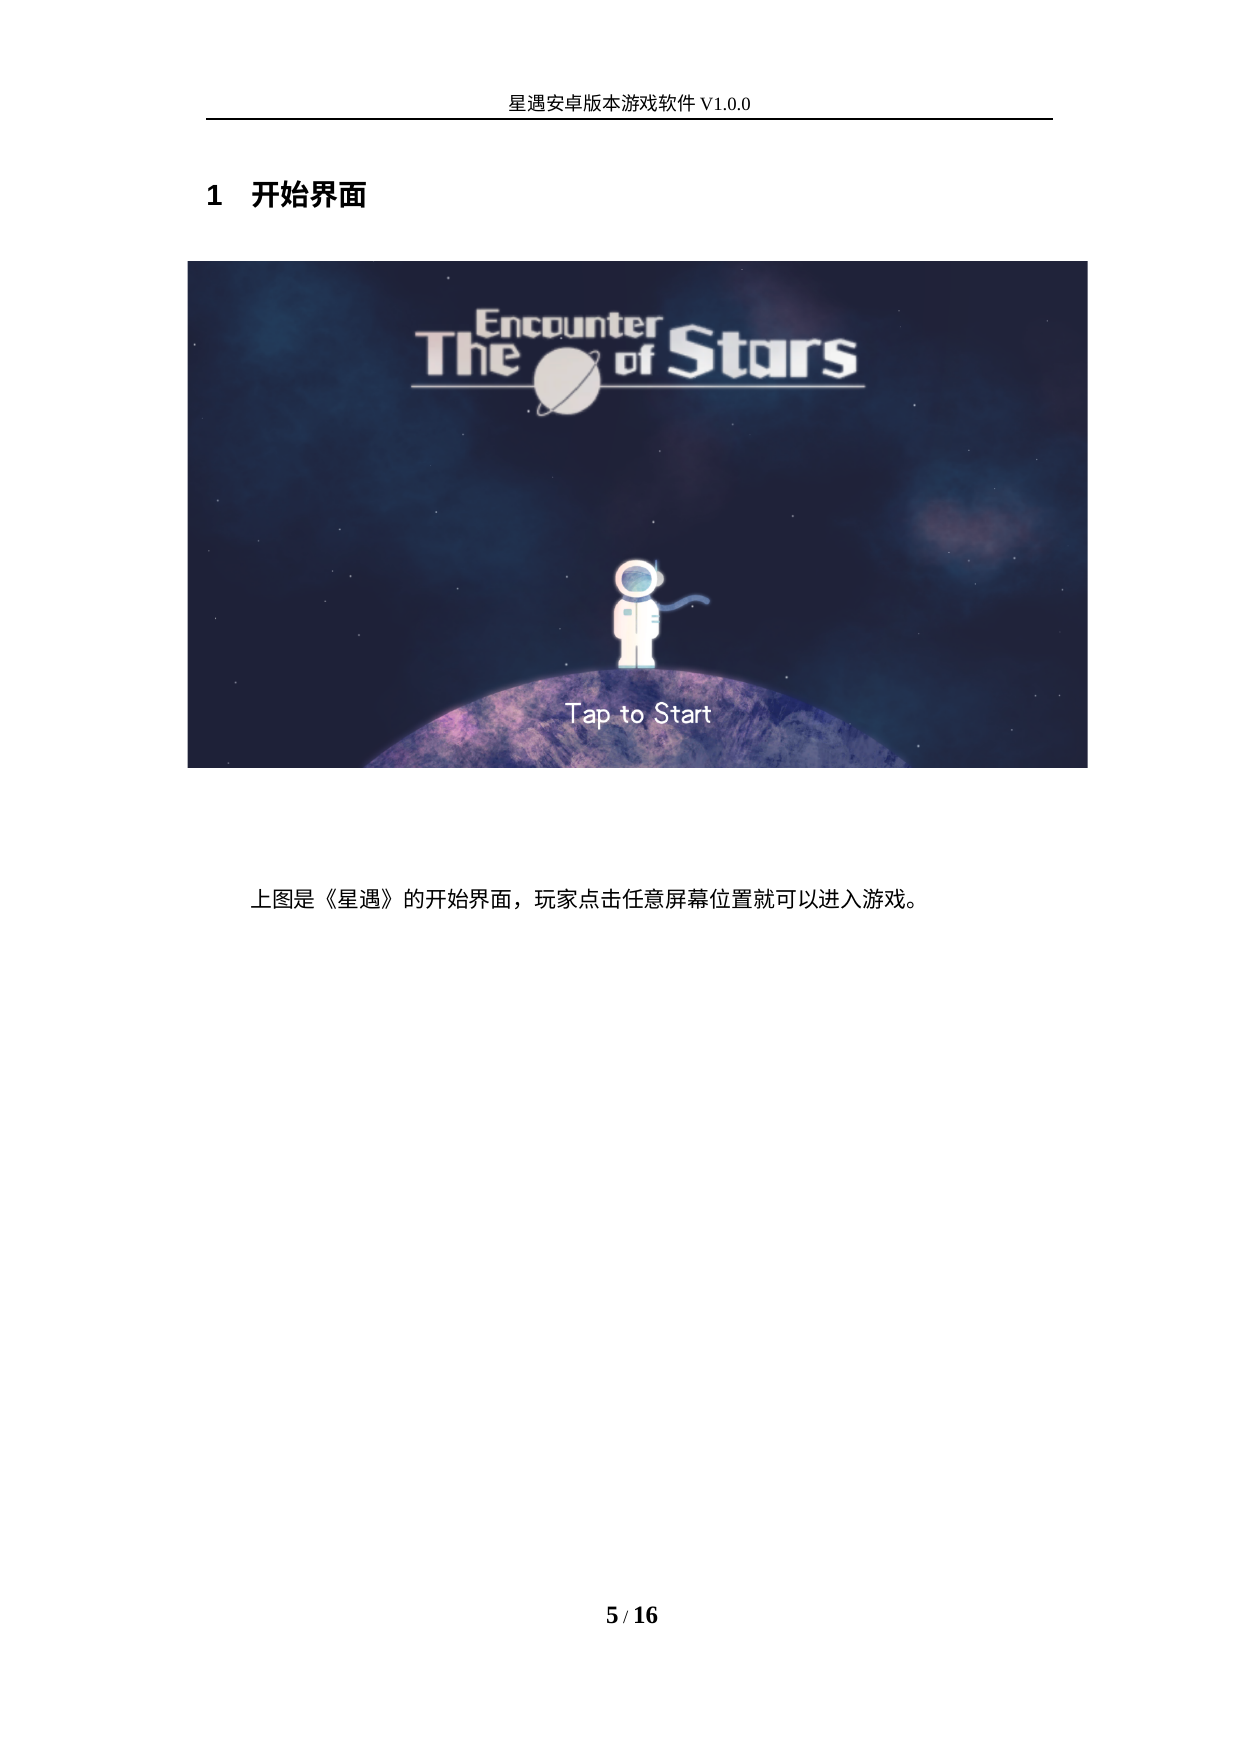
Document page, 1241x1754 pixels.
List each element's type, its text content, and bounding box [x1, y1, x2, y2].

subtitle 开始界面 [206, 160, 1053, 225]
picture [187, 261, 1088, 768]
text 上图是《星遇》的开始界面，玩家点击任意屏幕位置就可以进入游戏。 [206, 882, 1053, 914]
